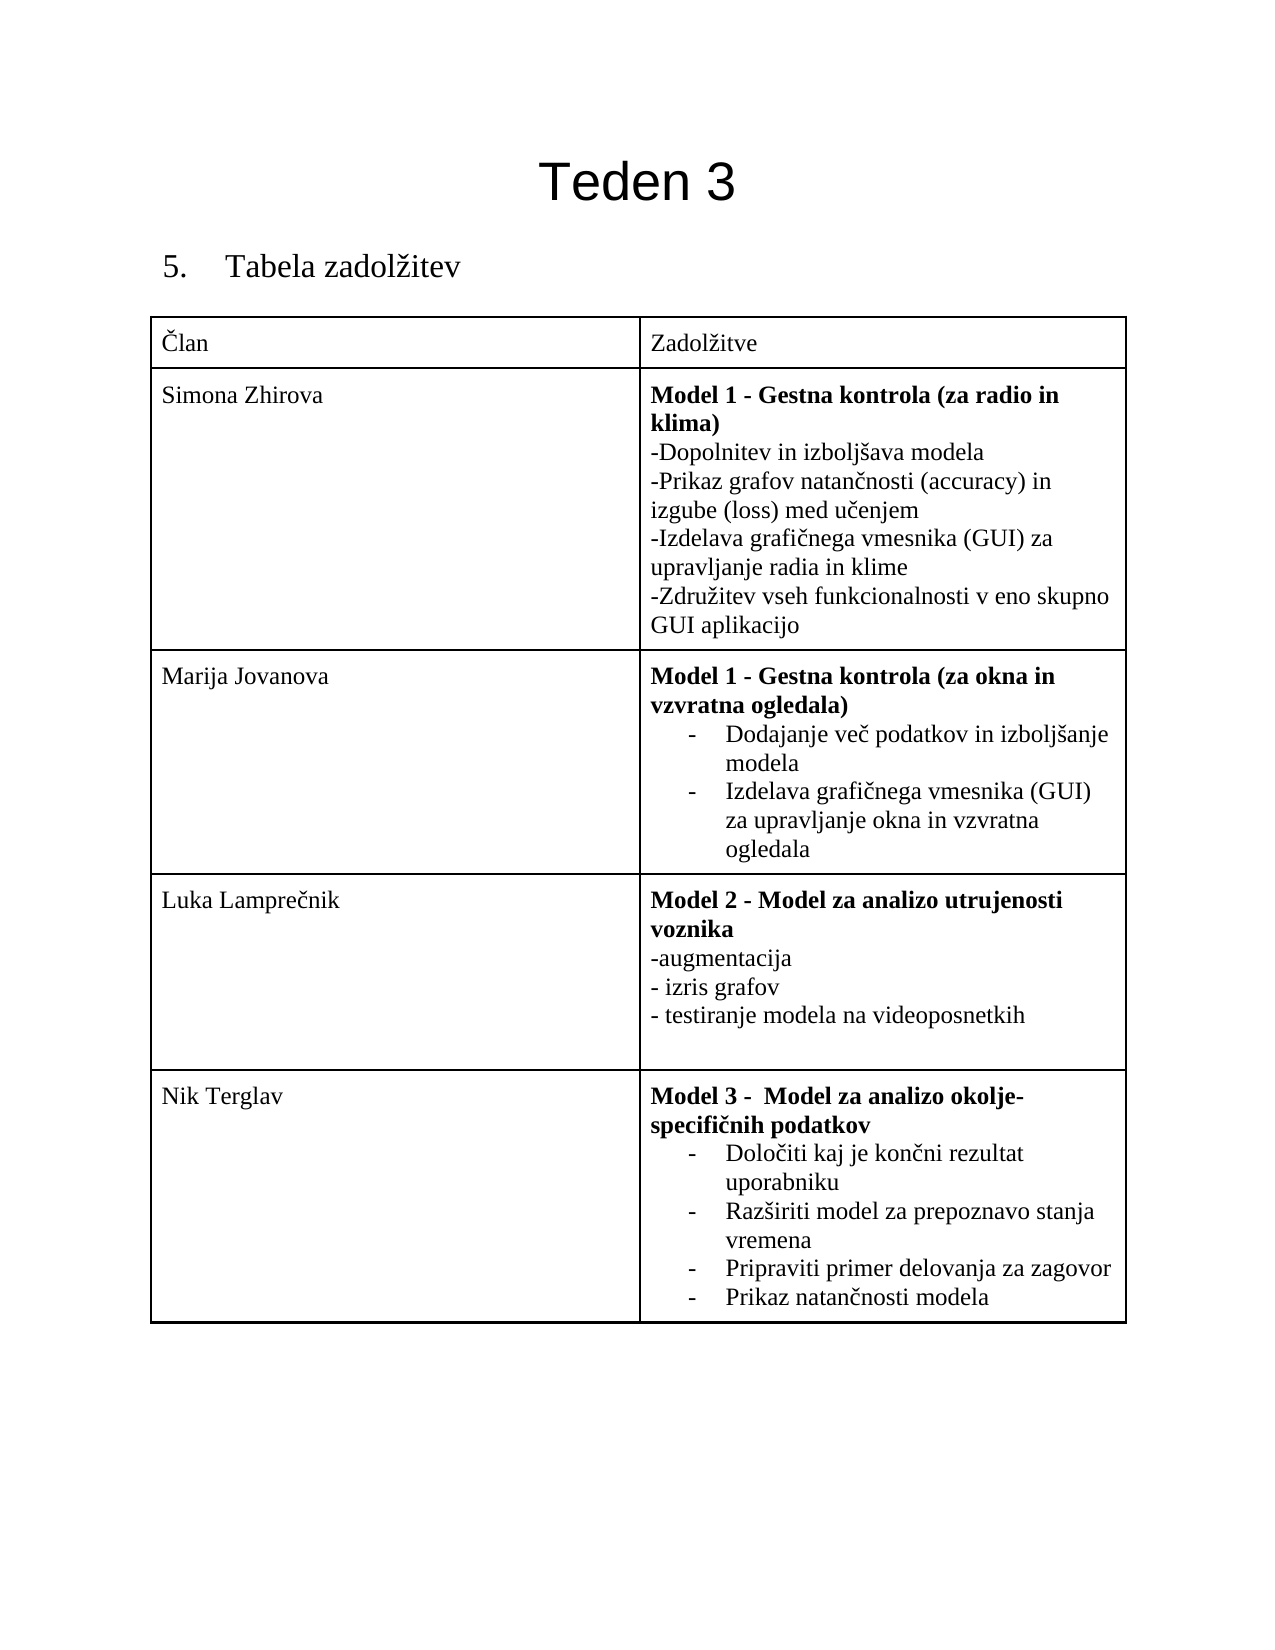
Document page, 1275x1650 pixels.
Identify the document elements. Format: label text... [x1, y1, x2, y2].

table_header Član [152, 318, 639, 367]
table_cell Simona Zhirova [152, 369, 639, 649]
table_cell Model 2 - Model za analizo utrujenosti voznika -augmentacija - izris grafov - testiranje modela na videoposnetkih [641, 875, 1125, 1068]
table_header Zadolžitve [641, 318, 1125, 367]
table_cell Luka Lamprečnik [152, 875, 639, 1068]
table_cell Model 1 - Gestna kontrola (za okna in vzvratna ogledala) Dodajanje več podatkov in izboljšanje modela Izdelava grafičnega vmesnika (GUI) za upravljanje okna in vzvratna ogledala [641, 651, 1125, 873]
title Teden 3 [150, 150, 1125, 212]
list Tabela zadolžitev [187, 247, 1125, 285]
table_cell Marija Jovanova [152, 651, 639, 873]
table_cell Nik Terglav [152, 1071, 639, 1321]
table_cell Model 3 - Model za analizo okolje-specifičnih podatkov Določiti kaj je končni rezultat uporabniku Razširiti model za prepoznavo stanja vremena Pripraviti primer delovanja za zagovor Prikaz natančnosti modela [641, 1071, 1125, 1321]
table_cell Model 1 - Gestna kontrola (za radio in klima) -Dopolnitev in izboljšava modela -Prikaz grafov natančnosti (accuracy) in izgube (loss) med učenjem -Izdelava grafičnega vmesnika (GUI) za upravljanje radia in klime -Združitev vseh funkcionalnosti v eno skupno GUI aplikacijo [641, 369, 1125, 649]
